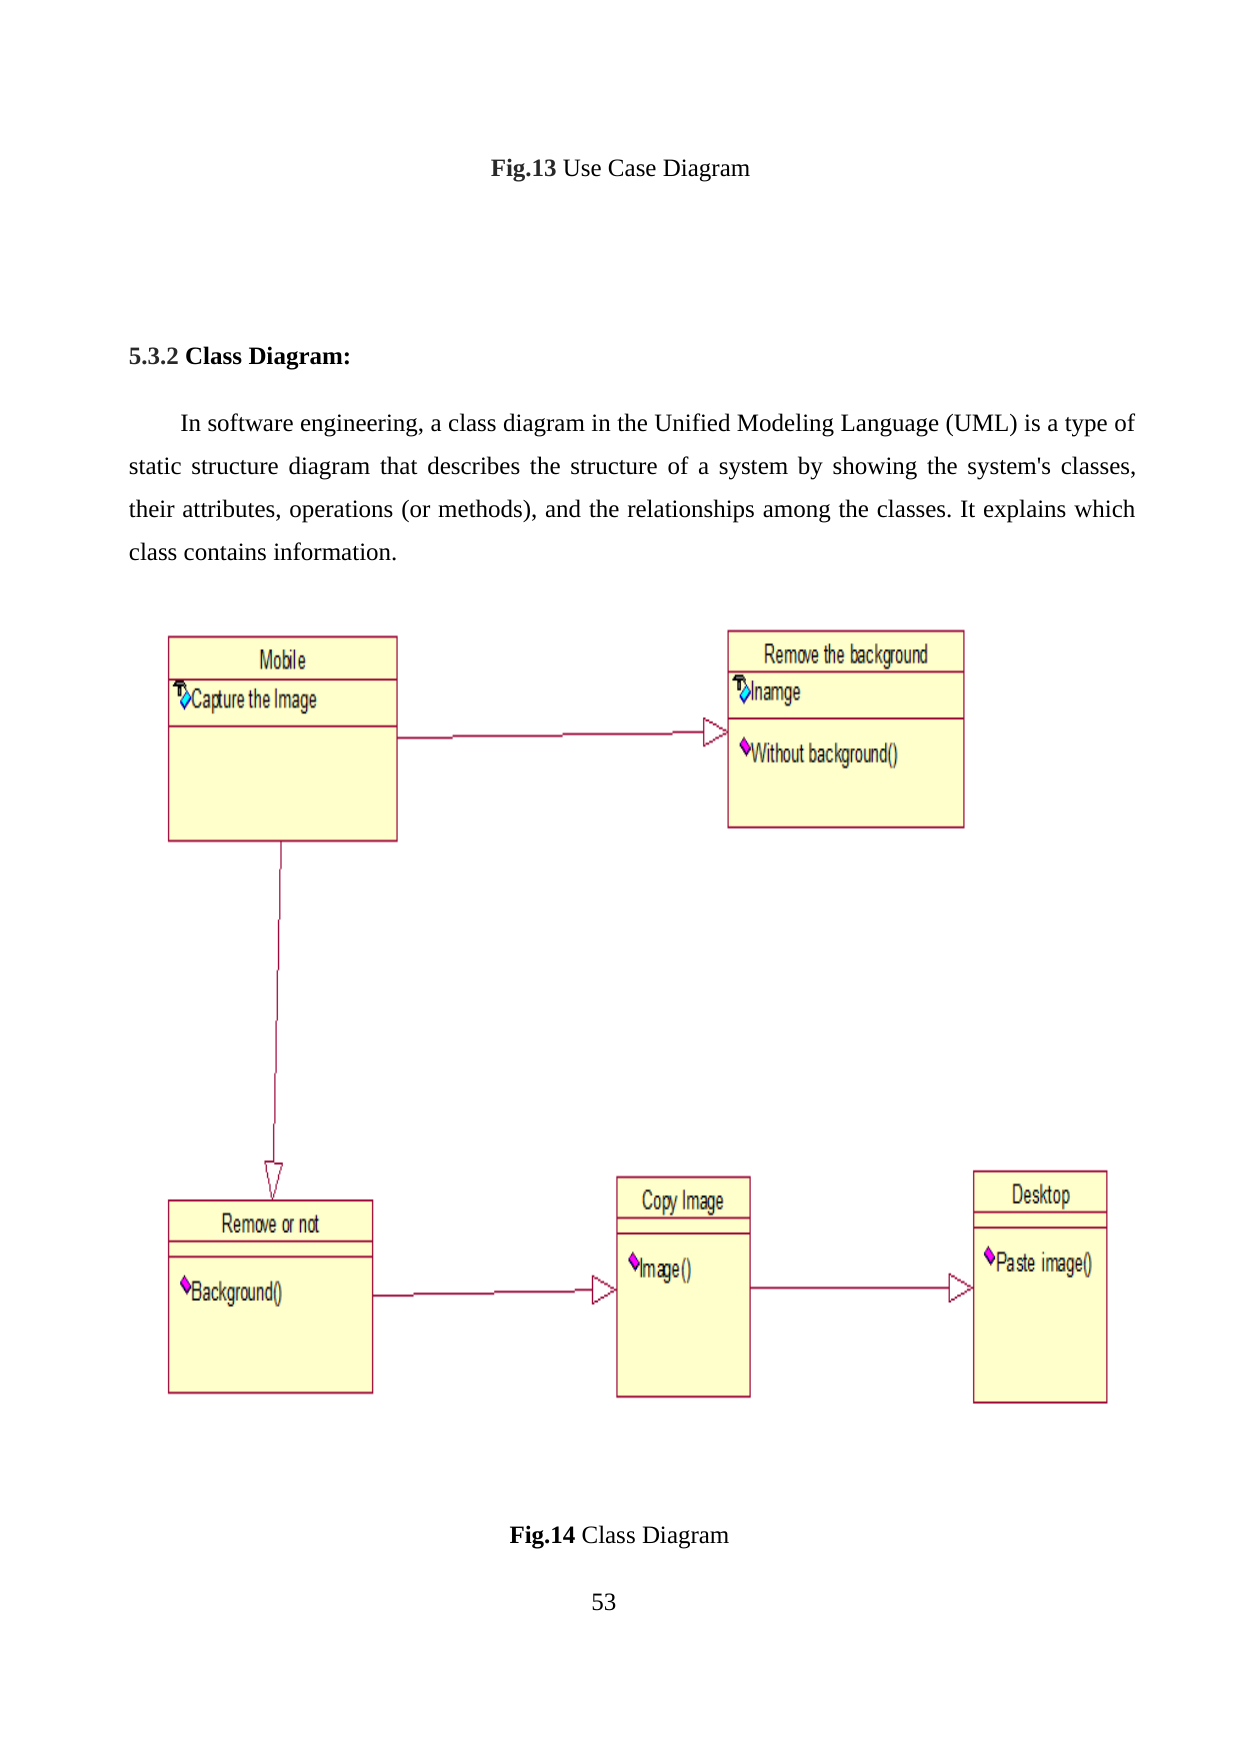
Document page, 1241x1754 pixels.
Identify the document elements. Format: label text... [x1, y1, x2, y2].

text Fig.13 Use Case Diagram [141, 142, 1090, 185]
text 5.3.2 Class Diagram: [129, 330, 1137, 373]
text In software engineering, a class diagram in the Unified Modeling Language (UML) is a type of static structure diagram that describes the structure of a system by showing the system's classes, their attributes, operations (or methods), and the relationships among the classes. It explains which class contains information. [129, 408, 1137, 566]
picture [140, 580, 1110, 1507]
text Fig.14 Class Diagram [141, 1521, 1090, 1549]
